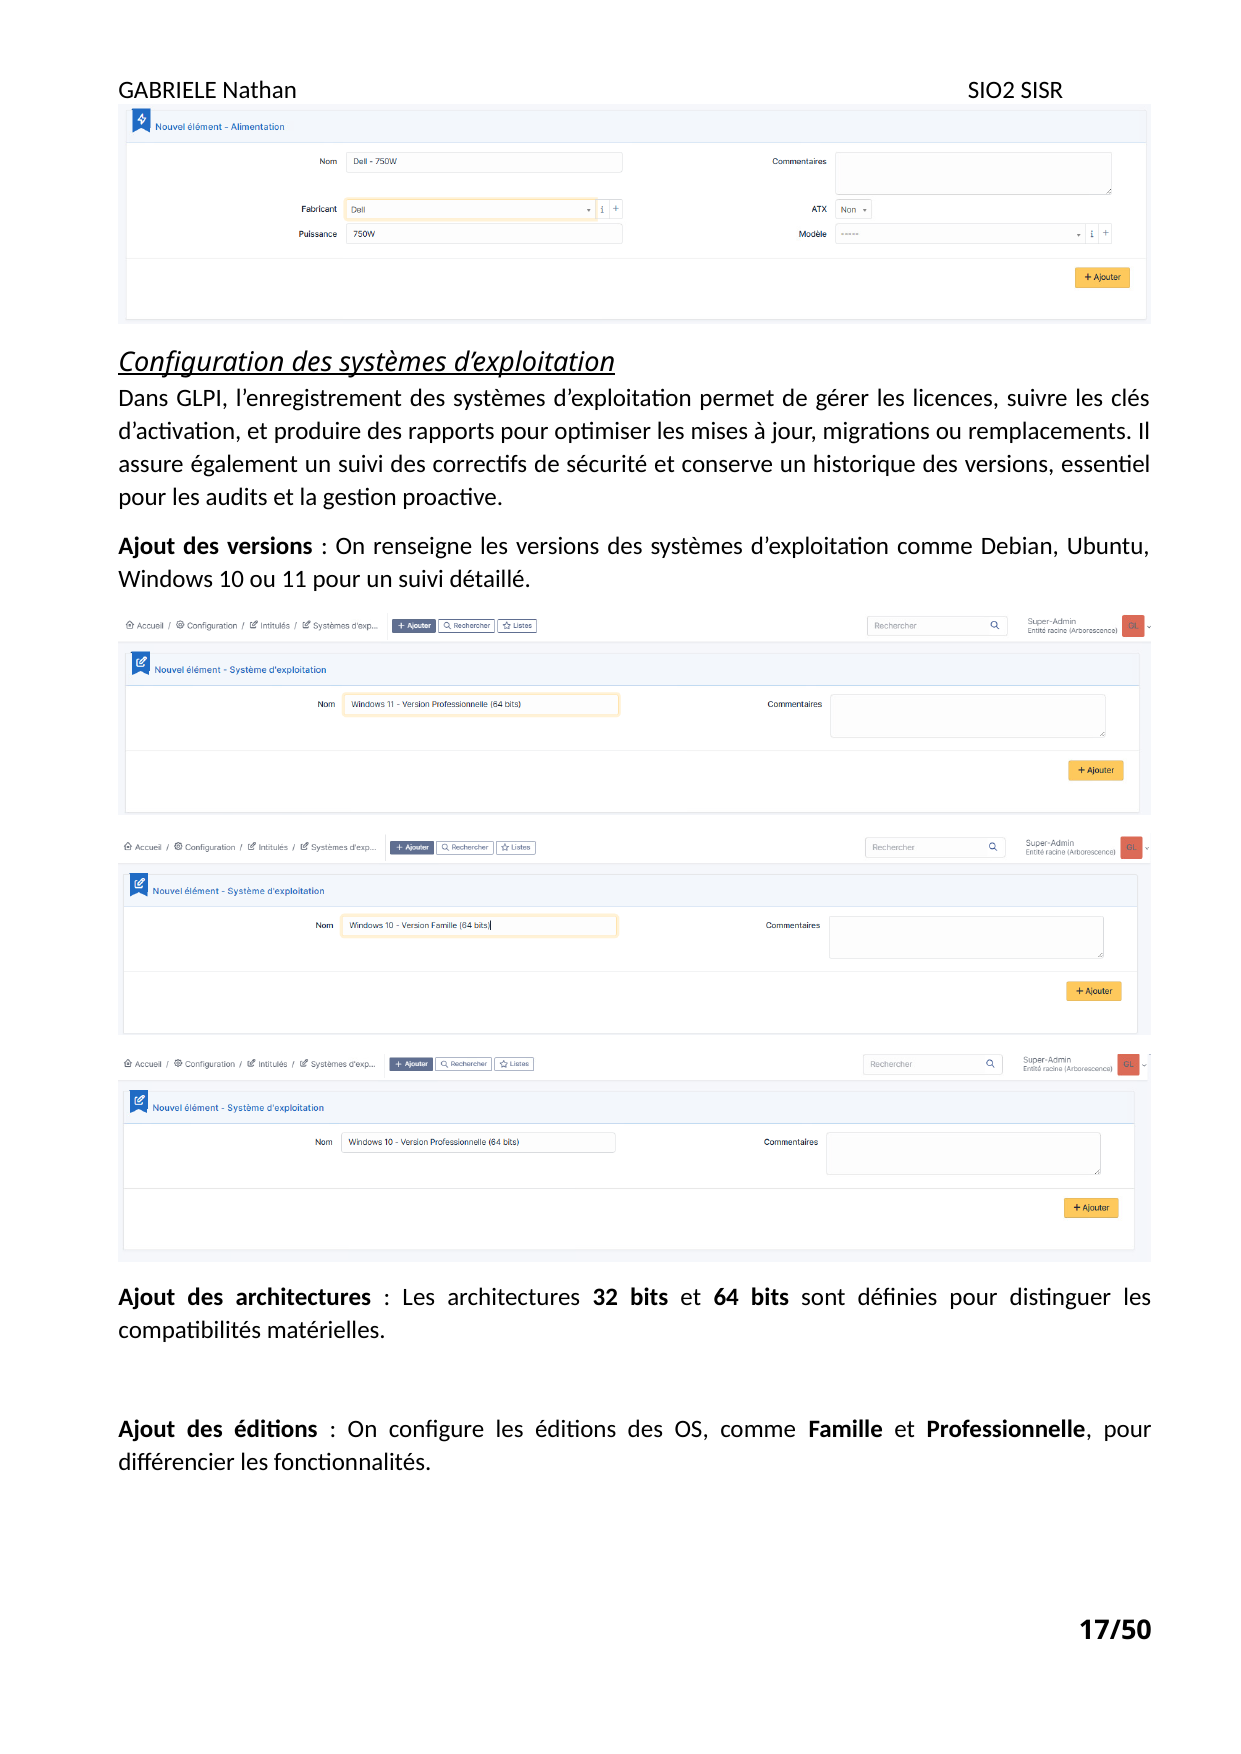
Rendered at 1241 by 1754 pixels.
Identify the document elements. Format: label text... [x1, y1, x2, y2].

text Ajout des architectures : Les architectures 32 bits et 64 bits sont définies pour distinguer les compatibilités matérielles. [118, 1281, 1152, 1344]
text Dans GLPI, l’enregistrement des systèmes d’exploitation permet de gérer les licences, suivre les clés d’activation, et produire des rapports pour optimiser les mises à jour, migrations ou remplacements. Il assure également un suivi des correctifs de sécurité et conserve un historique des versions, essentiel pour les audits et la gestion proactive. [118, 382, 1152, 511]
picture [118, 1054, 1151, 1262]
text Ajout des éditions : On configure les éditions des OS, comme Famille et Professionnelle, pour différencier les fonctionnalités. [118, 1413, 1152, 1476]
subtitle Configuration des systèmes d’exploitation [118, 342, 1152, 379]
picture [118, 612, 1151, 815]
picture [118, 833, 1151, 1035]
picture [118, 104, 1151, 324]
text Ajout des versions : On renseigne les versions des systèmes d’exploitation comme Debian, Ubuntu, Windows 10 ou 11 pour un suivi détaillé. [118, 530, 1152, 594]
